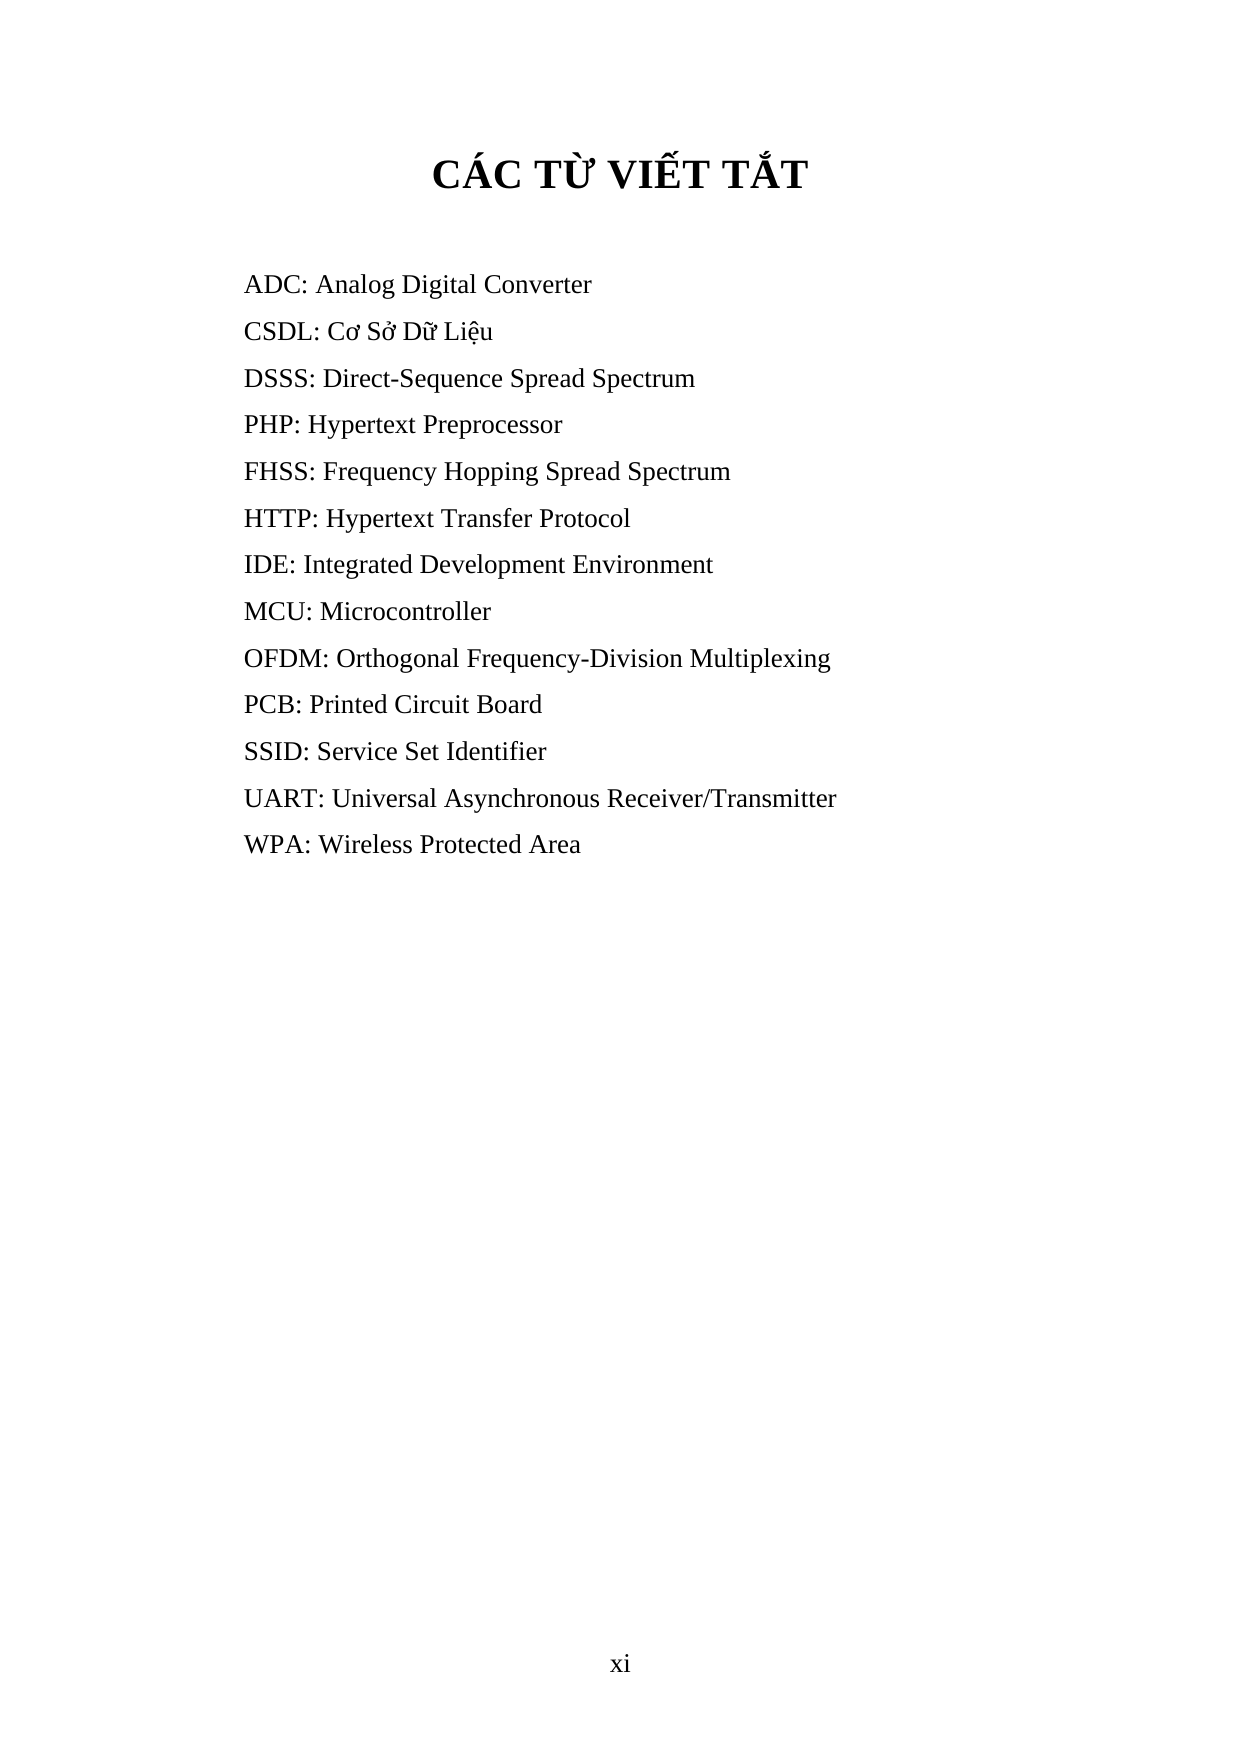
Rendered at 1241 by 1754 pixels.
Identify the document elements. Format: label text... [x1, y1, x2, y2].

text HTTP: Hypertext Transfer Protocol [244, 502, 1090, 533]
text ADC: Analog Digital Converter [244, 268, 1090, 300]
text CSDL: Cơ Sở Dữ Liệu [244, 315, 1090, 346]
text SSID: Service Set Identifier [244, 735, 1090, 766]
text WPA: Wireless Protected Area [244, 828, 1090, 860]
text FHSS: Frequency Hopping Spread Spectrum [244, 455, 1090, 486]
subtitle CÁC TỪ VIẾT TẮT [150, 150, 1090, 198]
text OFDM: Orthogonal Frequency-Division Multiplexing [244, 642, 1090, 673]
text PHP: Hypertext Preprocessor [244, 408, 1090, 440]
text DSSS: Direct-Sequence Spread Spectrum [244, 362, 1090, 393]
text UART: Universal Asynchronous Receiver/Transmitter [244, 782, 1090, 813]
text MCU: Microcontroller [244, 595, 1090, 626]
text IDE: Integrated Development Environment [244, 548, 1090, 580]
text PCB: Printed Circuit Board [244, 688, 1090, 720]
